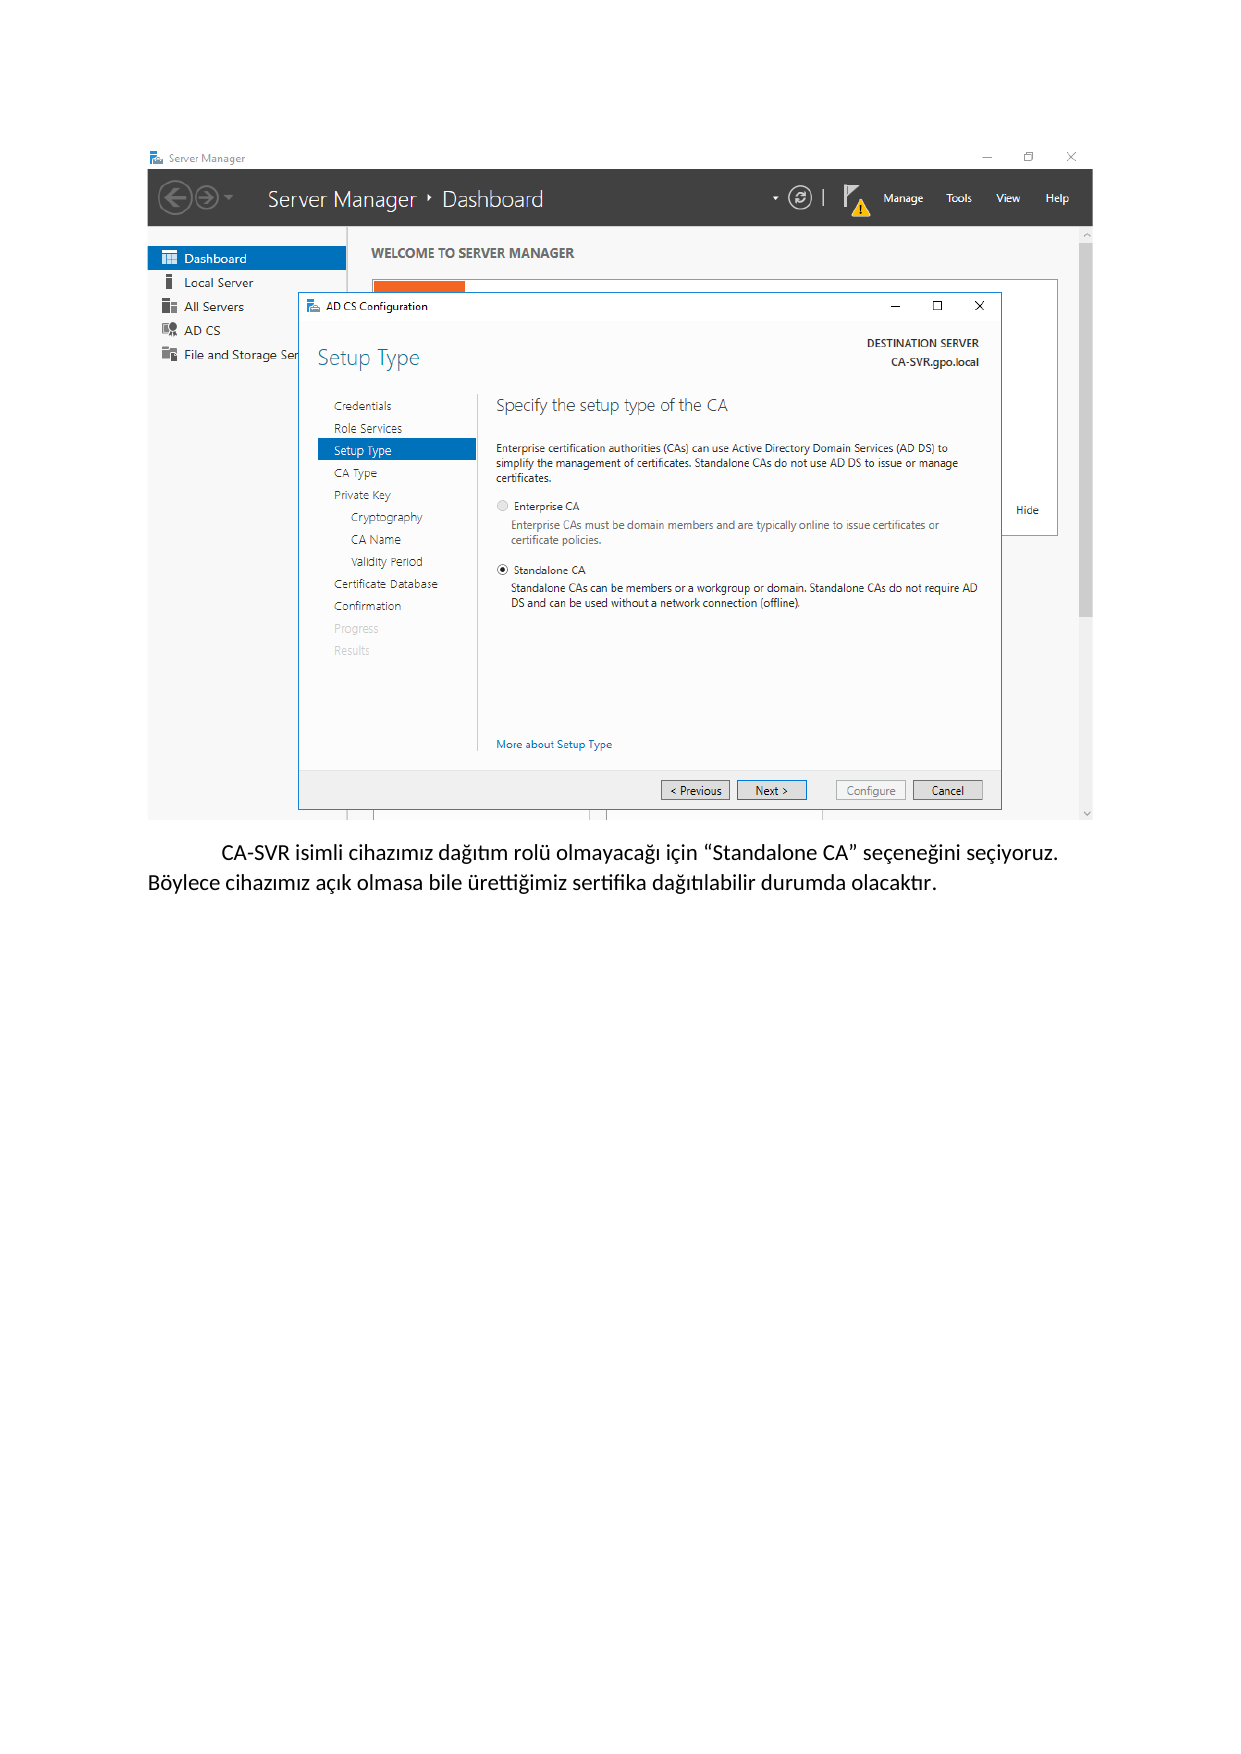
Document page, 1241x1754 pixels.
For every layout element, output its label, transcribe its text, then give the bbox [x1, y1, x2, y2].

text CA-SVR isimli cihazımız dağıtım rolü olmayacağı için “Standalone CA” seçeneğini seçiyoruz. Böylece cihazımız açık olmasa bile ürettiğimiz sertifika dağıtılabilir durumda olacaktır. [148, 838, 1093, 896]
picture [147, 147, 1093, 820]
